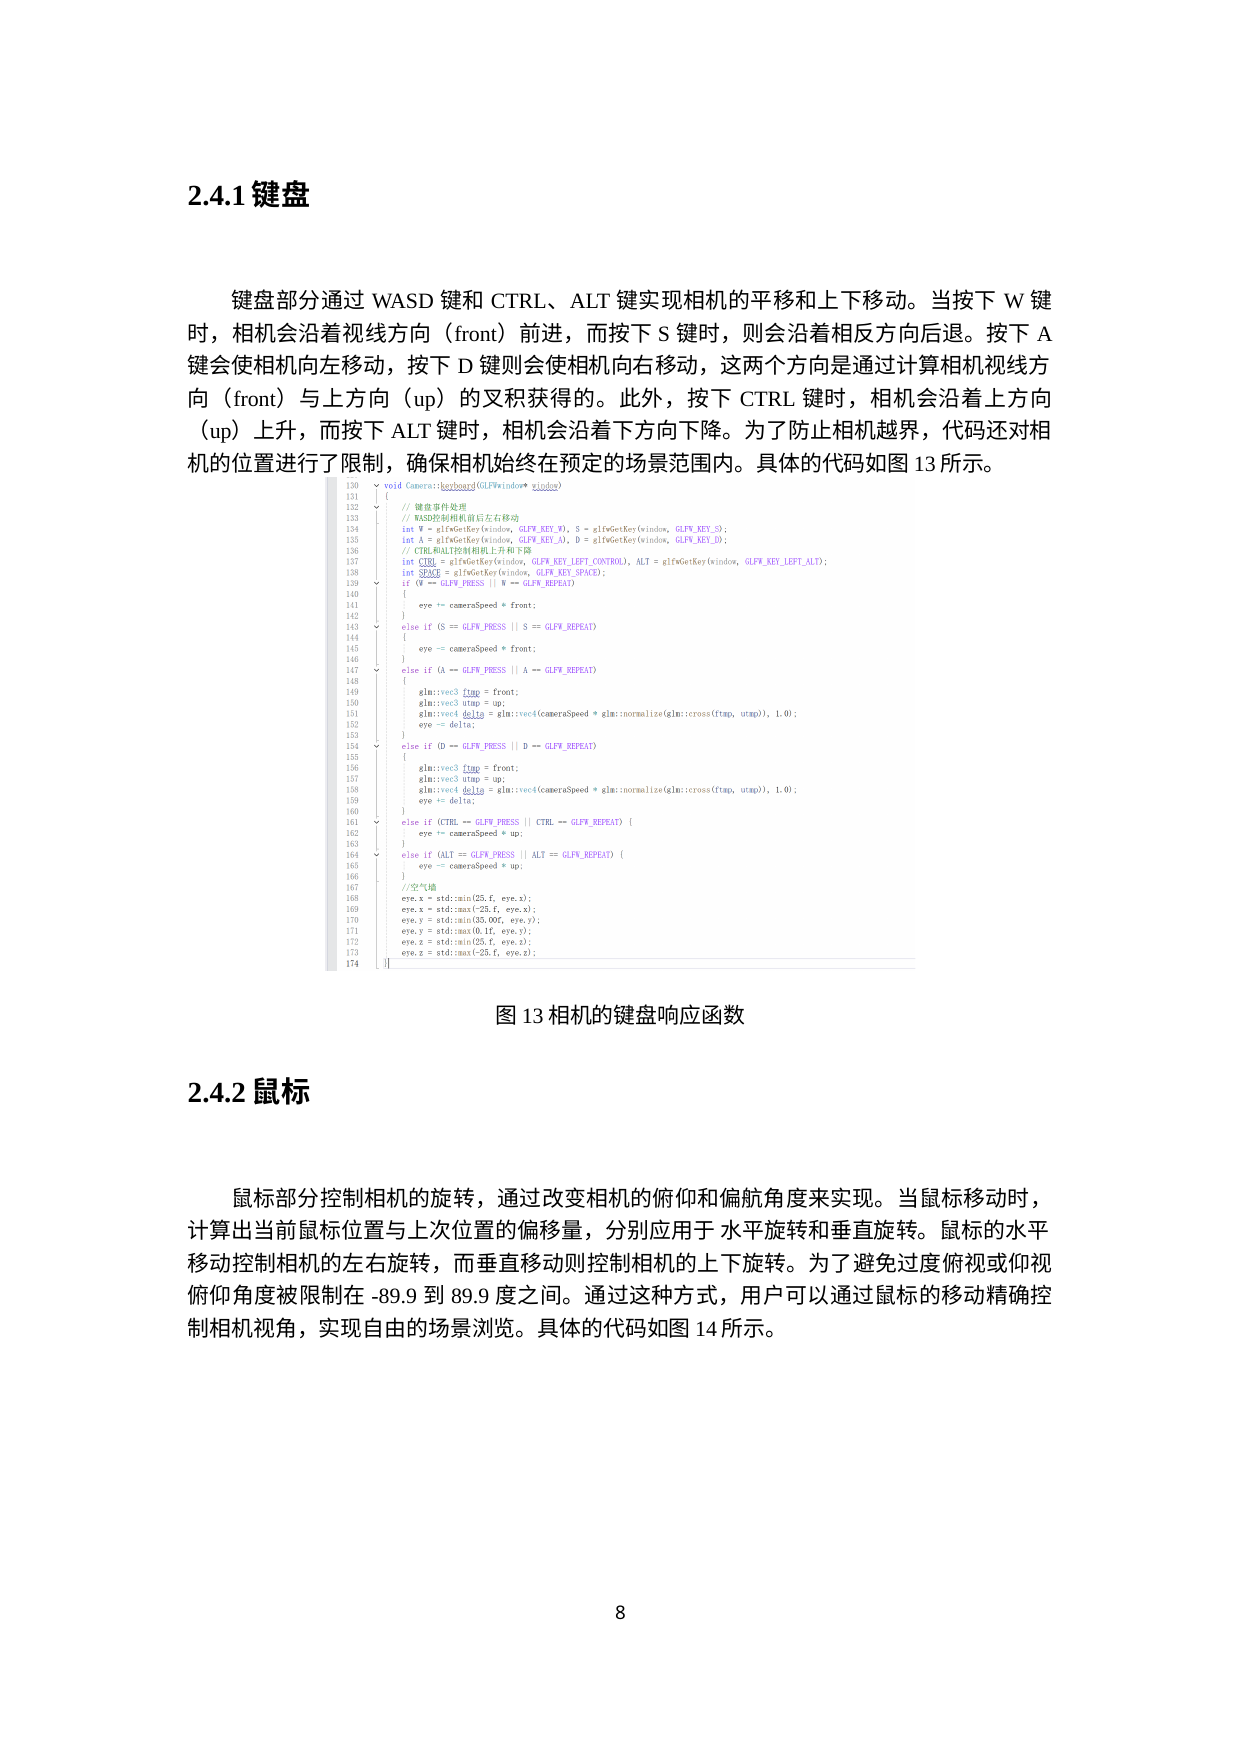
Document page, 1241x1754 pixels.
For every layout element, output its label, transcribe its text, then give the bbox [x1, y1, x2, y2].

text 图13相机的键盘响应函数 [187, 998, 1053, 1030]
picture [325, 477, 916, 971]
text 鼠标部分控制相机的旋转，通过改变相机的俯仰和偏航角度来实现。当鼠标移动时，计算出当前鼠标位置与上次位置的偏移量，分别应用于 水平旋转和垂直旋转。鼠标的水平移动控制相机的左右旋转，而垂直移动则控制相机的上下旋转。为了避免过度俯视或仰视，俯仰角度被限制在 -89.9 到 89.9 度之间。通过这种方式，用户可以通过鼠标的移动精确控制相机视角，实现自由的场景浏览。具体的代码如图14所示。 [187, 1180, 1053, 1343]
subtitle 2.4.1键盘 [187, 160, 1053, 225]
subtitle 2.4.2鼠标 [187, 1057, 1053, 1122]
text 键盘部分通过 WASD 键和 CTRL、ALT 键实现相机的平移和上下移动。当按下 W 键时，相机会沿着视线方向（front）前进，而按下 S 键时，则会沿着相反方向后退。按下 A 键会使相机向左移动，按下 D 键则会使相机向右移动，这两个方向是通过计算相机视线方向（front）与上方向（up）的叉积获得的。此外，按下 CTRL 键时，相机会沿着上方向（up）上升，而按下 ALT 键时，相机会沿着下方向下降。为了防止相机越界，代码还对相机的位置进行了限制，确保相机始终在预定的场景范围内。具体的代码如图13所示。 [187, 283, 1053, 478]
